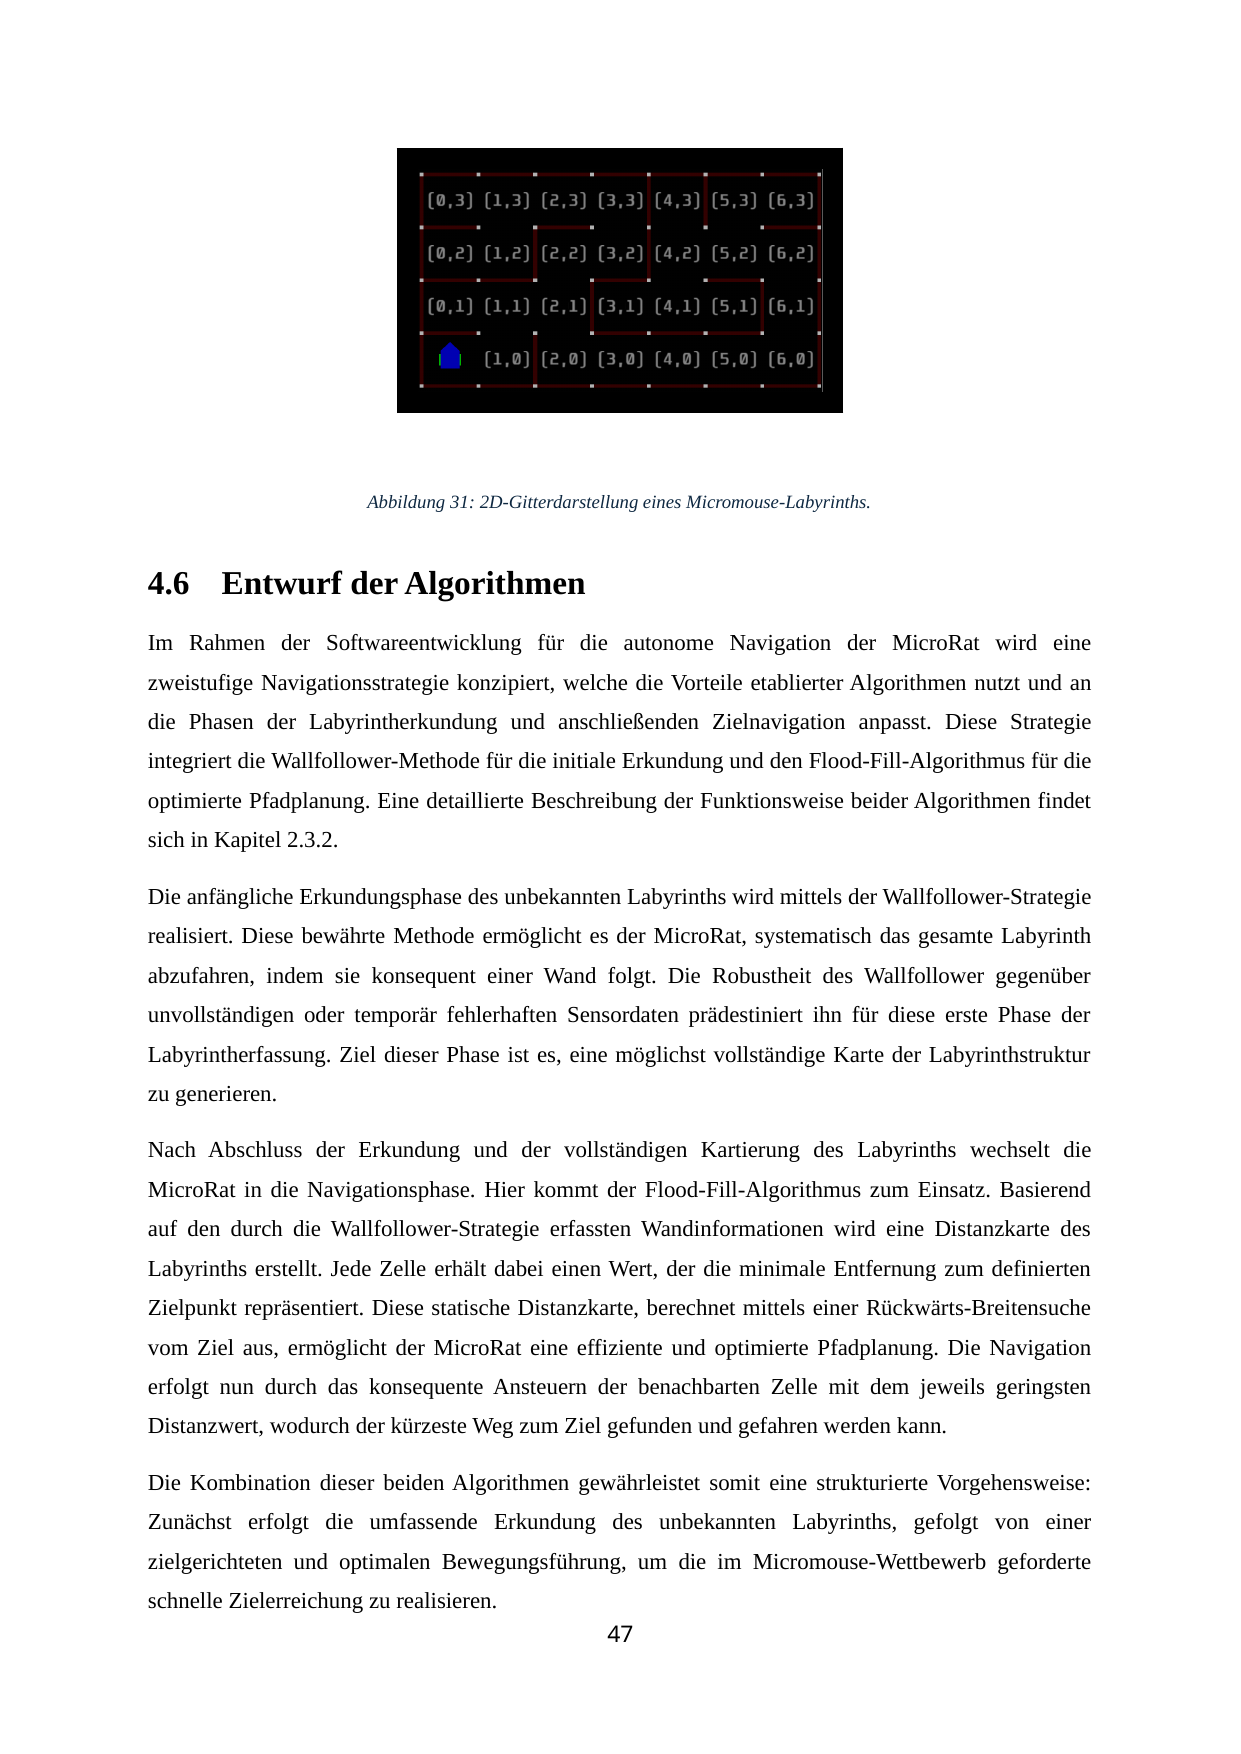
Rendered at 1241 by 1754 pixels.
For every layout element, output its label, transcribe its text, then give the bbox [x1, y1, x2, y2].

text Die anfängliche Erkundungsphase des unbekannten Labyrinths wird mittels der Wallfollower-Strategie realisiert. Diese bewährte Methode ermöglicht es der MicroRat, systematisch das gesamte Labyrinth abzufahren, indem sie konsequent einer Wand folgt. Die Robustheit des Wallfollower gegenüber unvollständigen oder temporär fehlerhaften Sensordaten prädestiniert ihn für diese erste Phase der Labyrintherfassung. Ziel dieser Phase ist es, eine möglichst vollständige Karte der Labyrinthstruktur zu generieren. [148, 883, 1093, 1106]
text Nach Abschluss der Erkundung und der vollständigen Kartierung des Labyrinths wechselt die MicroRat in die Navigationsphase. Hier kommt der Flood-Fill-Algorithmus zum Einsatz. Basierend auf den durch die Wallfollower-Strategie erfassten Wandinformationen wird eine Distanzkarte des Labyrinths erstellt. Jede Zelle erhält dabei einen Wert, der die minimale Entfernung zum definierten Zielpunkt repräsentiert. Diese statische Distanzkarte, berechnet mittels einer Rückwärts-Breitensuche vom Ziel aus, ermöglicht der MicroRat eine effiziente und optimierte Pfadplanung. Die Navigation erfolgt nun durch das konsequente Ansteuern der benachbarten Zelle mit dem jeweils geringsten Distanzwert, wodurch der kürzeste Weg zum Ziel gefunden und gefahren werden kann. [148, 1136, 1093, 1439]
text Die Kombination dieser beiden Algorithmen gewährleistet somit eine strukturierte Vorgehensweise: Zunächst erfolgt die umfassende Erkundung des unbekannten Labyrinths, gefolgt von einer zielgerichteten und optimalen Bewegungsführung, um die im Micromouse-Wettbewerb geforderte schnelle Zielerreichung zu realisieren. [148, 1469, 1093, 1613]
text Abbildung 31: 2D-Gitterdarstellung eines Micromouse-Labyrinths. [148, 491, 1093, 513]
picture [418, 169, 823, 392]
subtitle 4.6 Entwurf der Algorithmen [148, 563, 1093, 602]
text Im Rahmen der Softwareentwicklung für die autonome Navigation der MicroRat wird eine zweistufige Navigationsstrategie konzipiert, welche die Vorteile etablierter Algorithmen nutzt und an die Phasen der Labyrintherkundung und anschließenden Zielnavigation anpasst. Diese Strategie integriert die Wallfollower-Methode für die initiale Erkundung und den Flood-Fill-Algorithmus für die optimierte Pfadplanung. Eine detaillierte Beschreibung der Funktionsweise beider Algorithmen findet sich in Kapitel 2.3.2. [148, 629, 1093, 853]
